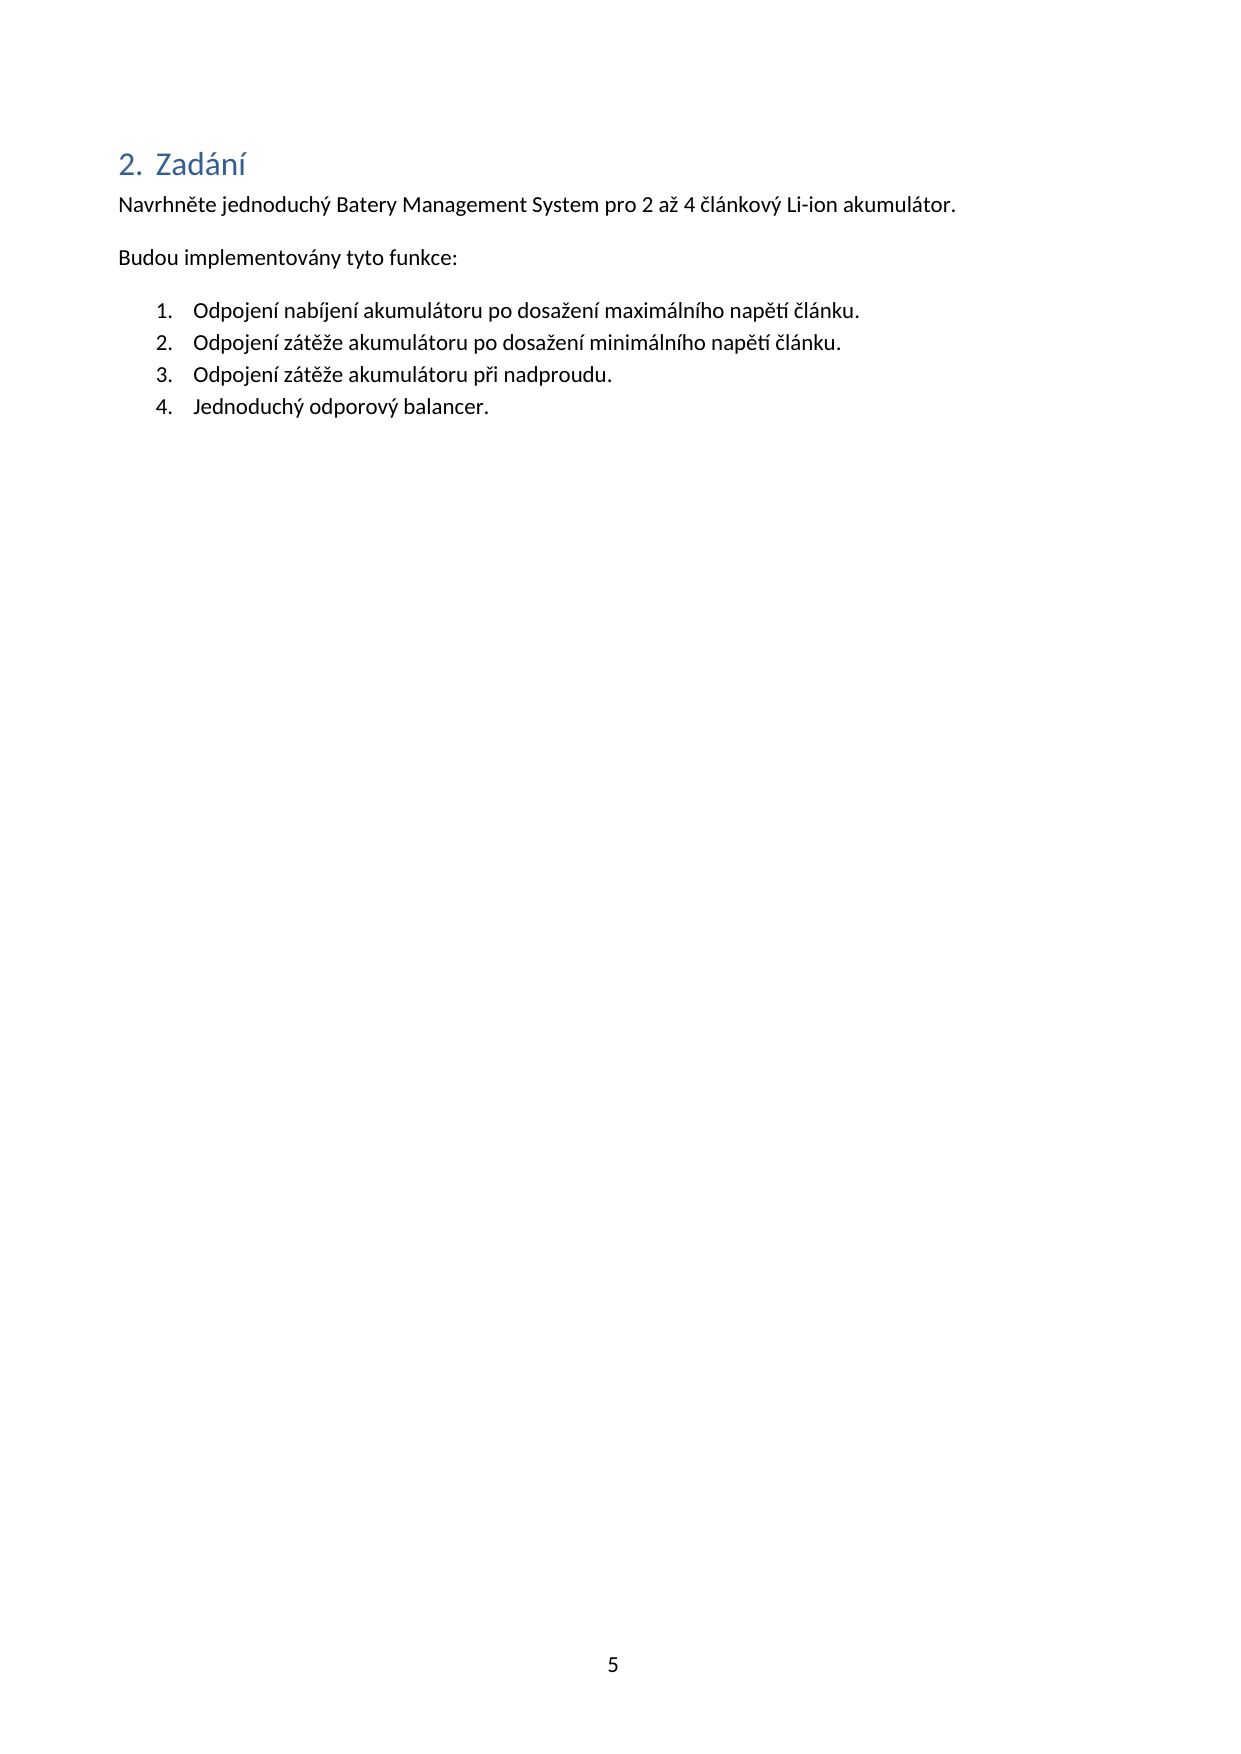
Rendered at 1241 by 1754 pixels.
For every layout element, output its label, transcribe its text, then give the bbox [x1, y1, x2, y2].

text Navrhněte jednoduchý Batery Management System pro 2 až 4 článkový Li-ion akumulátor. [118, 190, 1107, 218]
subtitle Zadání [118, 143, 1107, 184]
list Jednoduchý odporový balancer. [156, 392, 1107, 421]
list Odpojení nabíjení akumulátoru po dosažení maximálního napětí článku. [156, 296, 1107, 324]
text Budou implementovány tyto funkce: [118, 243, 1107, 271]
list Odpojení zátěže akumulátoru po dosažení minimálního napětí článku. [156, 328, 1107, 356]
list Odpojení zátěže akumulátoru při nadproudu. [156, 360, 1107, 388]
